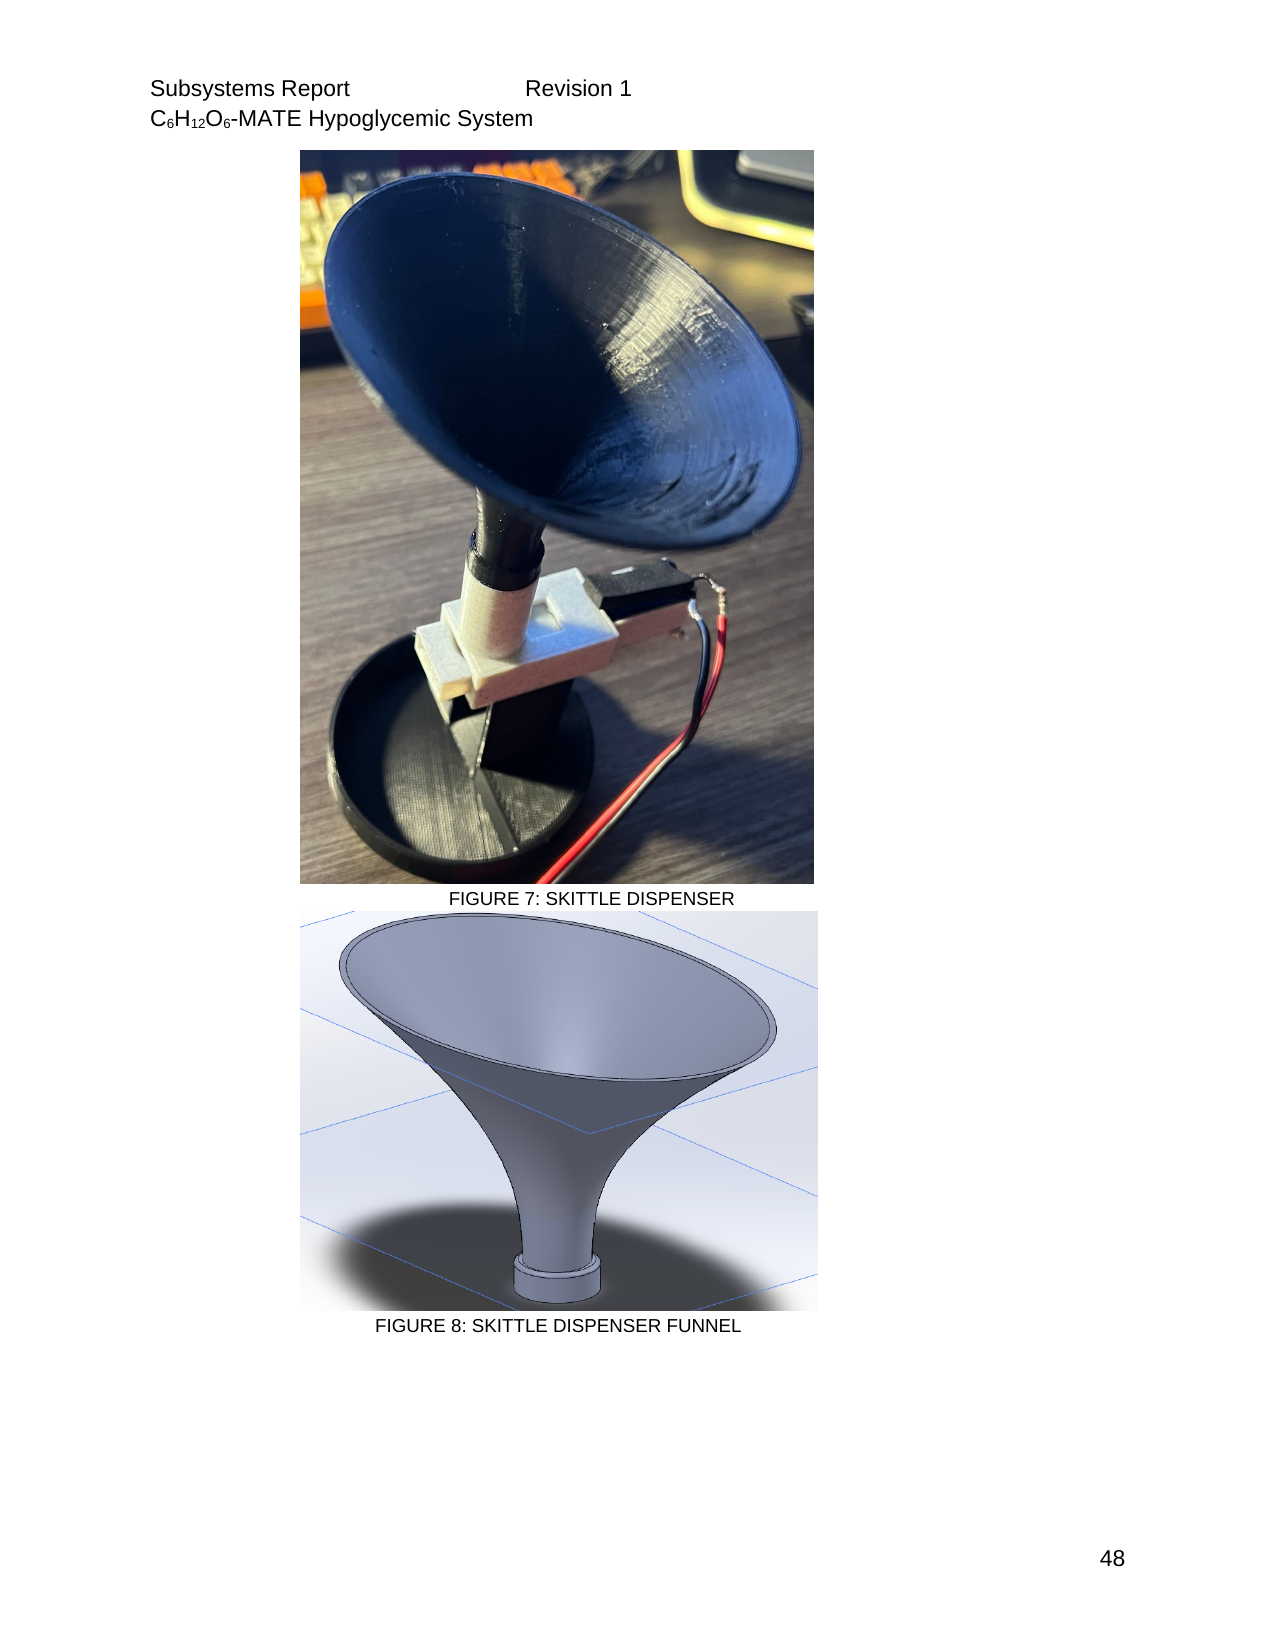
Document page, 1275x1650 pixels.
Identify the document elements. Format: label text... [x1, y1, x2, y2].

text FIGURE 7: SKITTLE DISPENSER [448, 888, 1127, 909]
picture [300, 911, 818, 1311]
text FIGURE 8: SKITTLE DISPENSER FUNNEL [300, 1314, 1125, 1336]
picture [300, 150, 814, 884]
